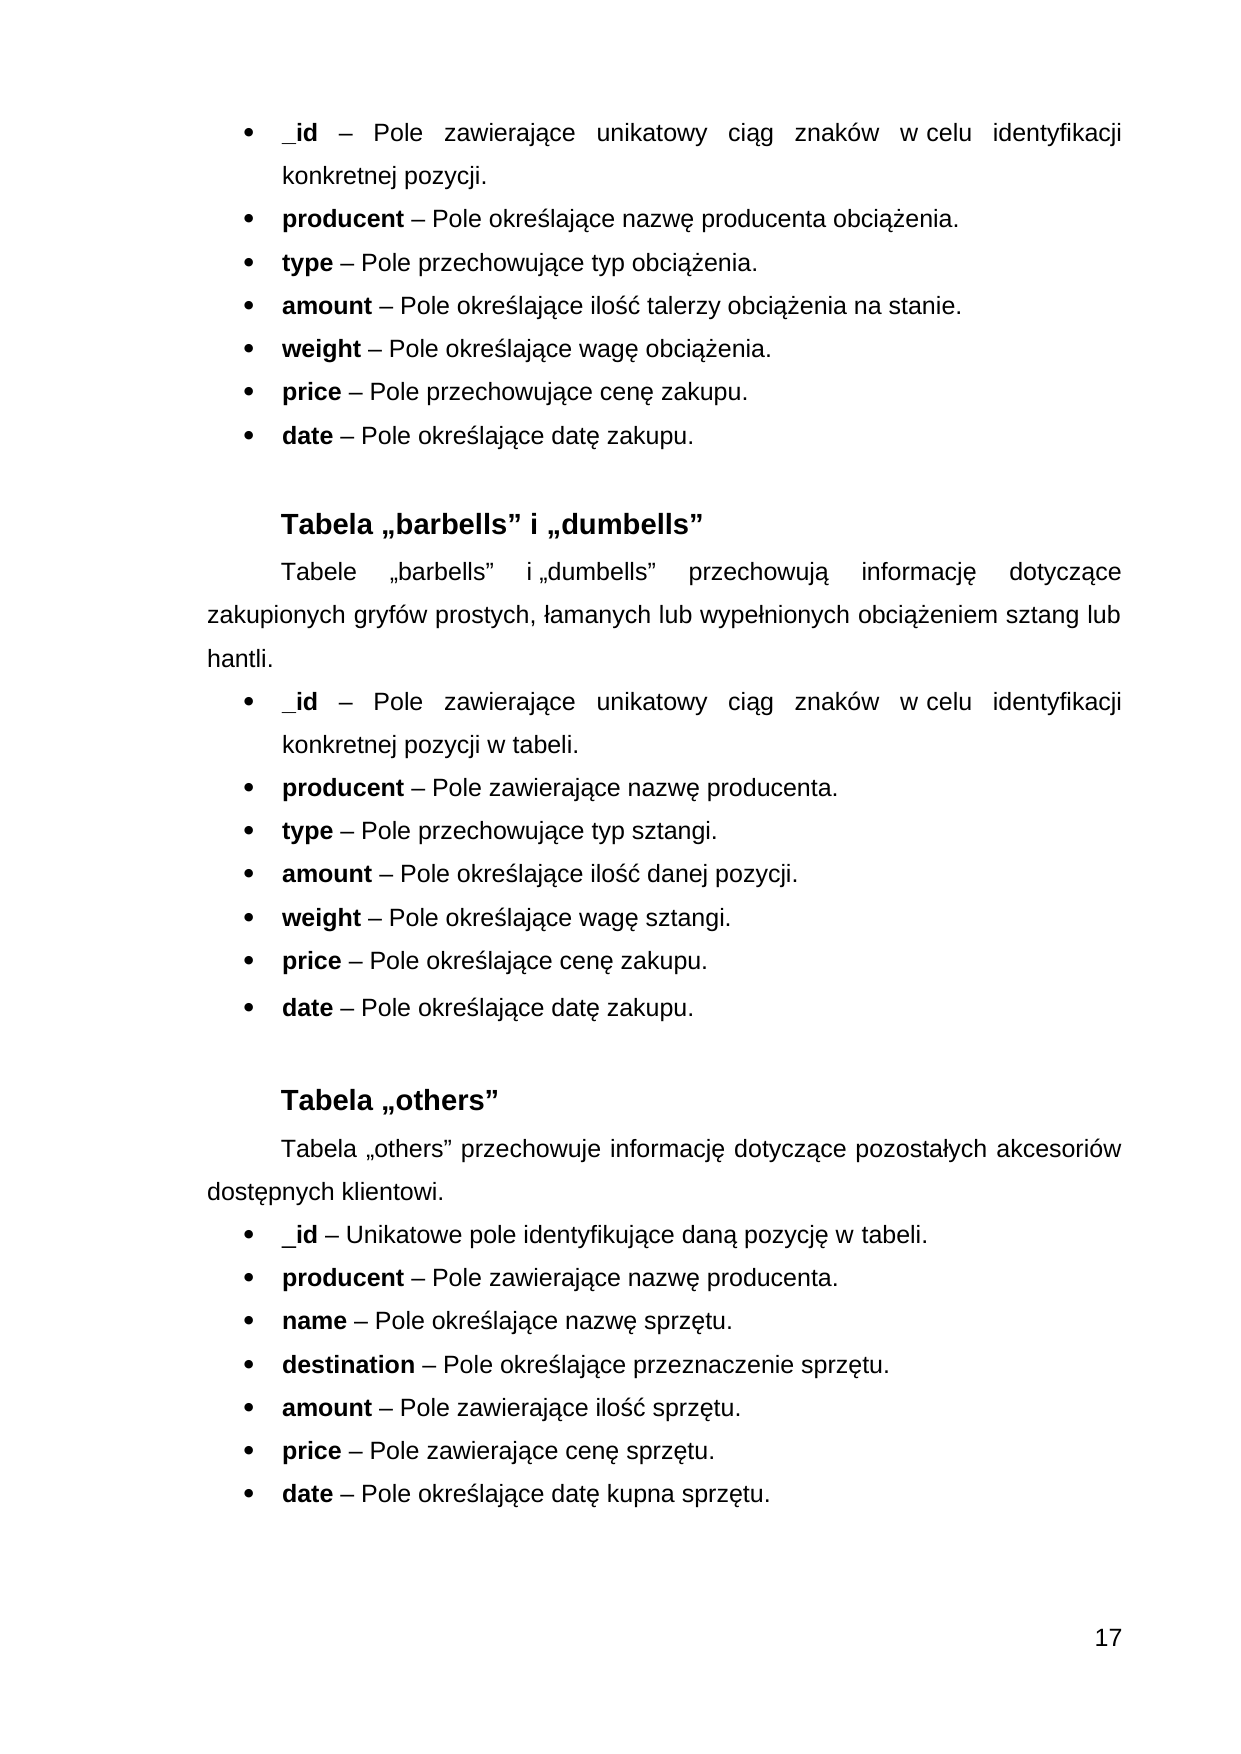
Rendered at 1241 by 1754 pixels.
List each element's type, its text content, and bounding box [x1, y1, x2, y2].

list type – Pole przechowujące typ obciążenia. [244, 248, 1122, 277]
list _id – Unikatowe pole identyfikujące daną pozycję w tabeli. [244, 1220, 1122, 1249]
list date – Pole określające datę zakupu. [244, 421, 1122, 449]
text Tabela „barbells” i „dumbells” [207, 507, 1122, 541]
list destination – Pole określające przeznaczenie sprzętu. [244, 1349, 1122, 1378]
list producent – Pole zawierające nazwę producenta. [244, 773, 1122, 802]
list price – Pole przechowujące cenę zakupu. [244, 377, 1122, 406]
list weight – Pole określające wagę sztangi. [244, 903, 1122, 932]
list name – Pole określające nazwę sprzętu. [244, 1306, 1122, 1335]
list date – Pole określające datę kupna sprzętu. [244, 1479, 1122, 1508]
list producent – Pole określające nazwę producenta obciążenia. [244, 204, 1122, 233]
list date – Pole określające datę zakupu. [244, 989, 1122, 1023]
text Tabela „others” przechowuje informację dotyczące pozostałych akcesoriów dostępnych klientowi. [207, 1134, 1122, 1206]
list _id – Pole zawierające unikatowy ciąg znaków w celu identyfikacji konkretnej pozycji w tabeli. [244, 687, 1122, 759]
list price – Pole zawierające cenę sprzętu. [244, 1436, 1122, 1465]
list type – Pole przechowujące typ sztangi. [244, 816, 1122, 845]
list amount – Pole określające ilość danej pozycji. [244, 859, 1122, 888]
list _id – Pole zawierające unikatowy ciąg znaków w celu identyfikacji konkretnej pozycji. [244, 118, 1122, 190]
text Tabela „others” [207, 1083, 1122, 1117]
list amount – Pole określające ilość talerzy obciążenia na stanie. [244, 291, 1122, 320]
list producent – Pole zawierające nazwę producenta. [244, 1263, 1122, 1292]
list price – Pole określające cenę zakupu. [244, 946, 1122, 975]
list amount – Pole zawierające ilość sprzętu. [244, 1393, 1122, 1422]
text Tabele „barbells” i „dumbells” przechowują informację dotyczące zakupionych gryfów prostych, łamanych lub wypełnionych obciążeniem sztang lub hantli. [207, 557, 1122, 672]
list weight – Pole określające wagę obciążenia. [244, 334, 1122, 363]
